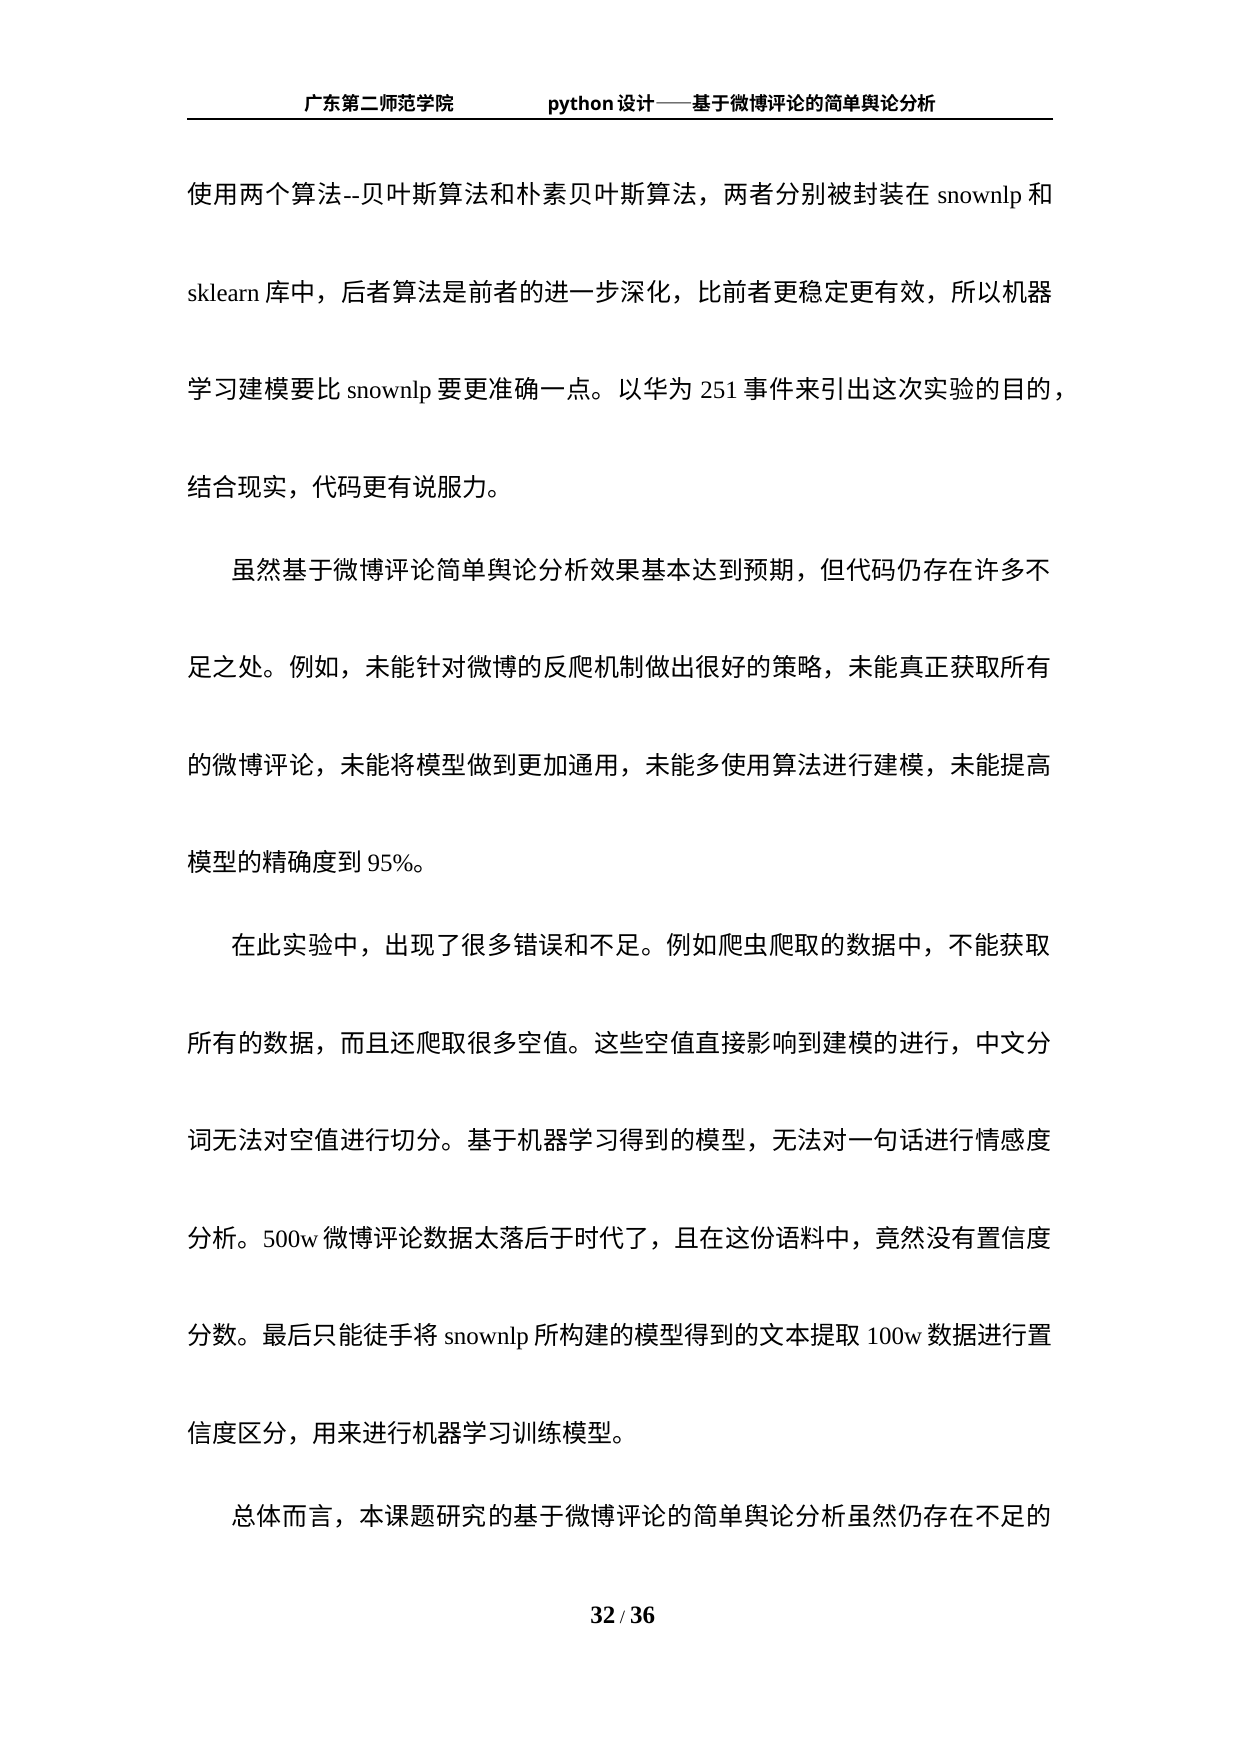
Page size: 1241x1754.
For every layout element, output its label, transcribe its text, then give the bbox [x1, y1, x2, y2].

text 虽然基于微博评论简单舆论分析效果基本达到预期，但代码仍存在许多不足之处。例如，未能针对微博的反爬机制做出很好的策略，未能真正获取所有的微博评论，未能将模型做到更加通用，未能多使用算法进行建模，未能提高模型的精确度到95%。 [187, 536, 1053, 893]
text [187, 1482, 1053, 1547]
text 在此实验中，出现了很多错误和不足。例如爬虫爬取的数据中，不能获取所有的数据，而且还爬取很多空值。这些空值直接影响到建模的进行，中文分词无法对空值进行切分。基于机器学习得到的模型，无法对一句话进行情感度分析。500w微博评论数据太落后于时代了，且在这份语料中，竟然没有置信度分数。最后只能徒手将snownlp所构建的模型得到的文本提取100w数据进行置信度区分，用来进行机器学习训练模型。 [187, 911, 1053, 1464]
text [187, 160, 1053, 518]
